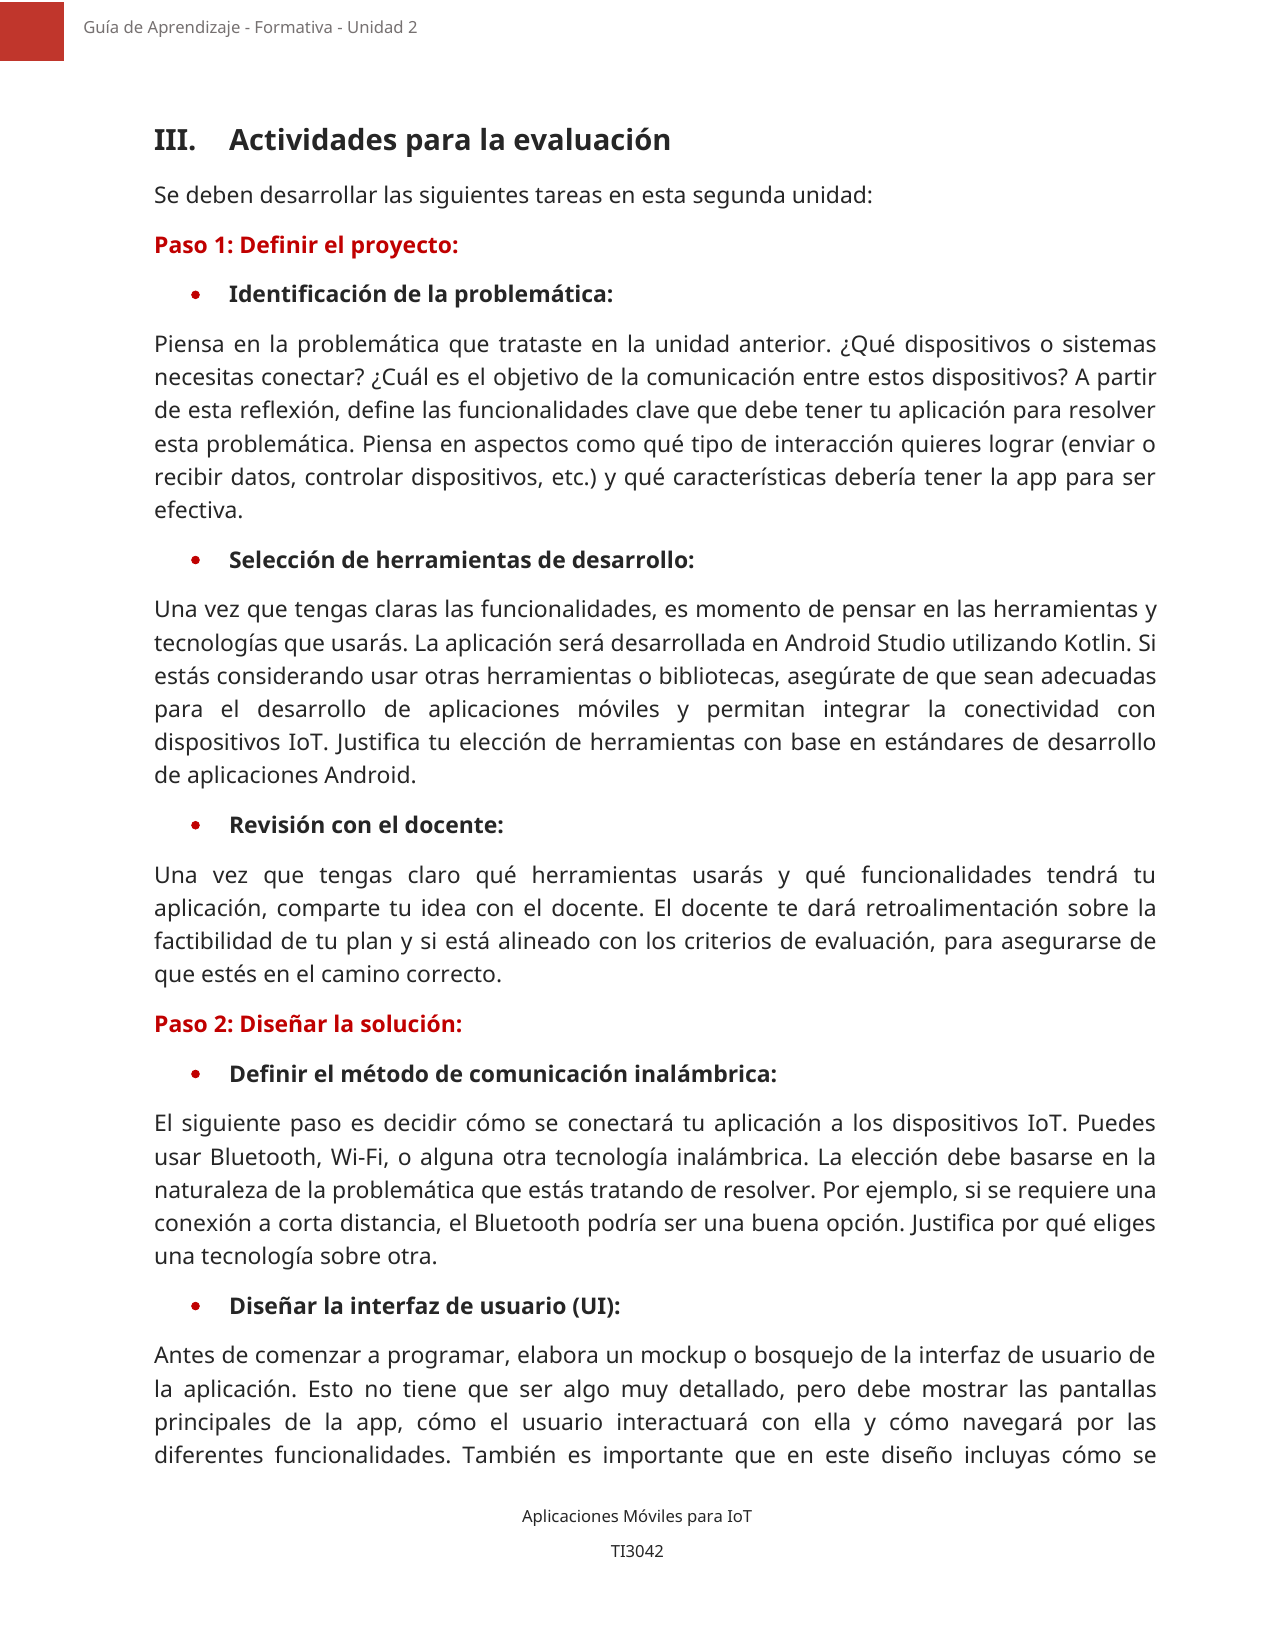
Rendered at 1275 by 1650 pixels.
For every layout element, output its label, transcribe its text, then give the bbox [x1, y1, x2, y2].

text Piensa en la problemática que trataste en la unidad anterior. ¿Qué dispositivos o sistemas necesitas conectar? ¿Cuál es el objetivo de la comunicación entre estos dispositivos? A partir de esta reflexión, define las funcionalidades clave que debe tener tu aplicación para resolver esta problemática. Piensa en aspectos como qué tipo de interacción quieres lograr (enviar o recibir datos, controlar dispositivos, etc.) y qué características debería tener la app para ser efectiva. [154, 328, 1158, 525]
text Paso 2: Diseñar la solución: [154, 1008, 1158, 1039]
text Una vez que tengas claras las funcionalidades, es momento de pensar en las herramientas y tecnologías que usarás. La aplicación será desarrollada en Android Studio utilizando Kotlin. Si estás considerando usar otras herramientas o bibliotecas, asegúrate de que sean adecuadas para el desarrollo de aplicaciones móviles y permitan integrar la conectividad con dispositivos IoT. Justifica tu elección de herramientas con base en estándares de desarrollo de aplicaciones Android. [154, 593, 1158, 790]
text El siguiente paso es decidir cómo se conectará tu aplicación a los dispositivos IoT. Puedes usar Bluetooth, Wi-Fi, o alguna otra tecnología inalámbrica. La elección debe basarse en la naturaleza de la problemática que estás tratando de resolver. Por ejemplo, si se requiere una conexión a corta distancia, el Bluetooth podría ser una buena opción. Justifica por qué eliges una tecnología sobre otra. [154, 1107, 1158, 1271]
list Revisión con el docente: [191, 809, 1158, 840]
list Actividades para la evaluación [154, 119, 1158, 159]
list Diseñar la interfaz de usuario (UI): [191, 1290, 1158, 1321]
list Definir el método de comunicación inalámbrica: [191, 1058, 1158, 1089]
text Paso 1: Definir el proyecto: [154, 229, 1158, 260]
text Se deben desarrollar las siguientes tareas en esta segunda unidad: [154, 179, 1158, 210]
list Selección de herramientas de desarrollo: [191, 544, 1158, 575]
list Identificación de la problemática: [191, 278, 1158, 310]
text Una vez que tengas claro qué herramientas usarás y qué funcionalidades tendrá tu aplicación, comparte tu idea con el docente. El docente te dará retroalimentación sobre la factibilidad de tu plan y si está alineado con los criterios de evaluación, para asegurarse de que estés en el camino correcto. [154, 859, 1158, 989]
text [154, 1339, 1158, 1470]
